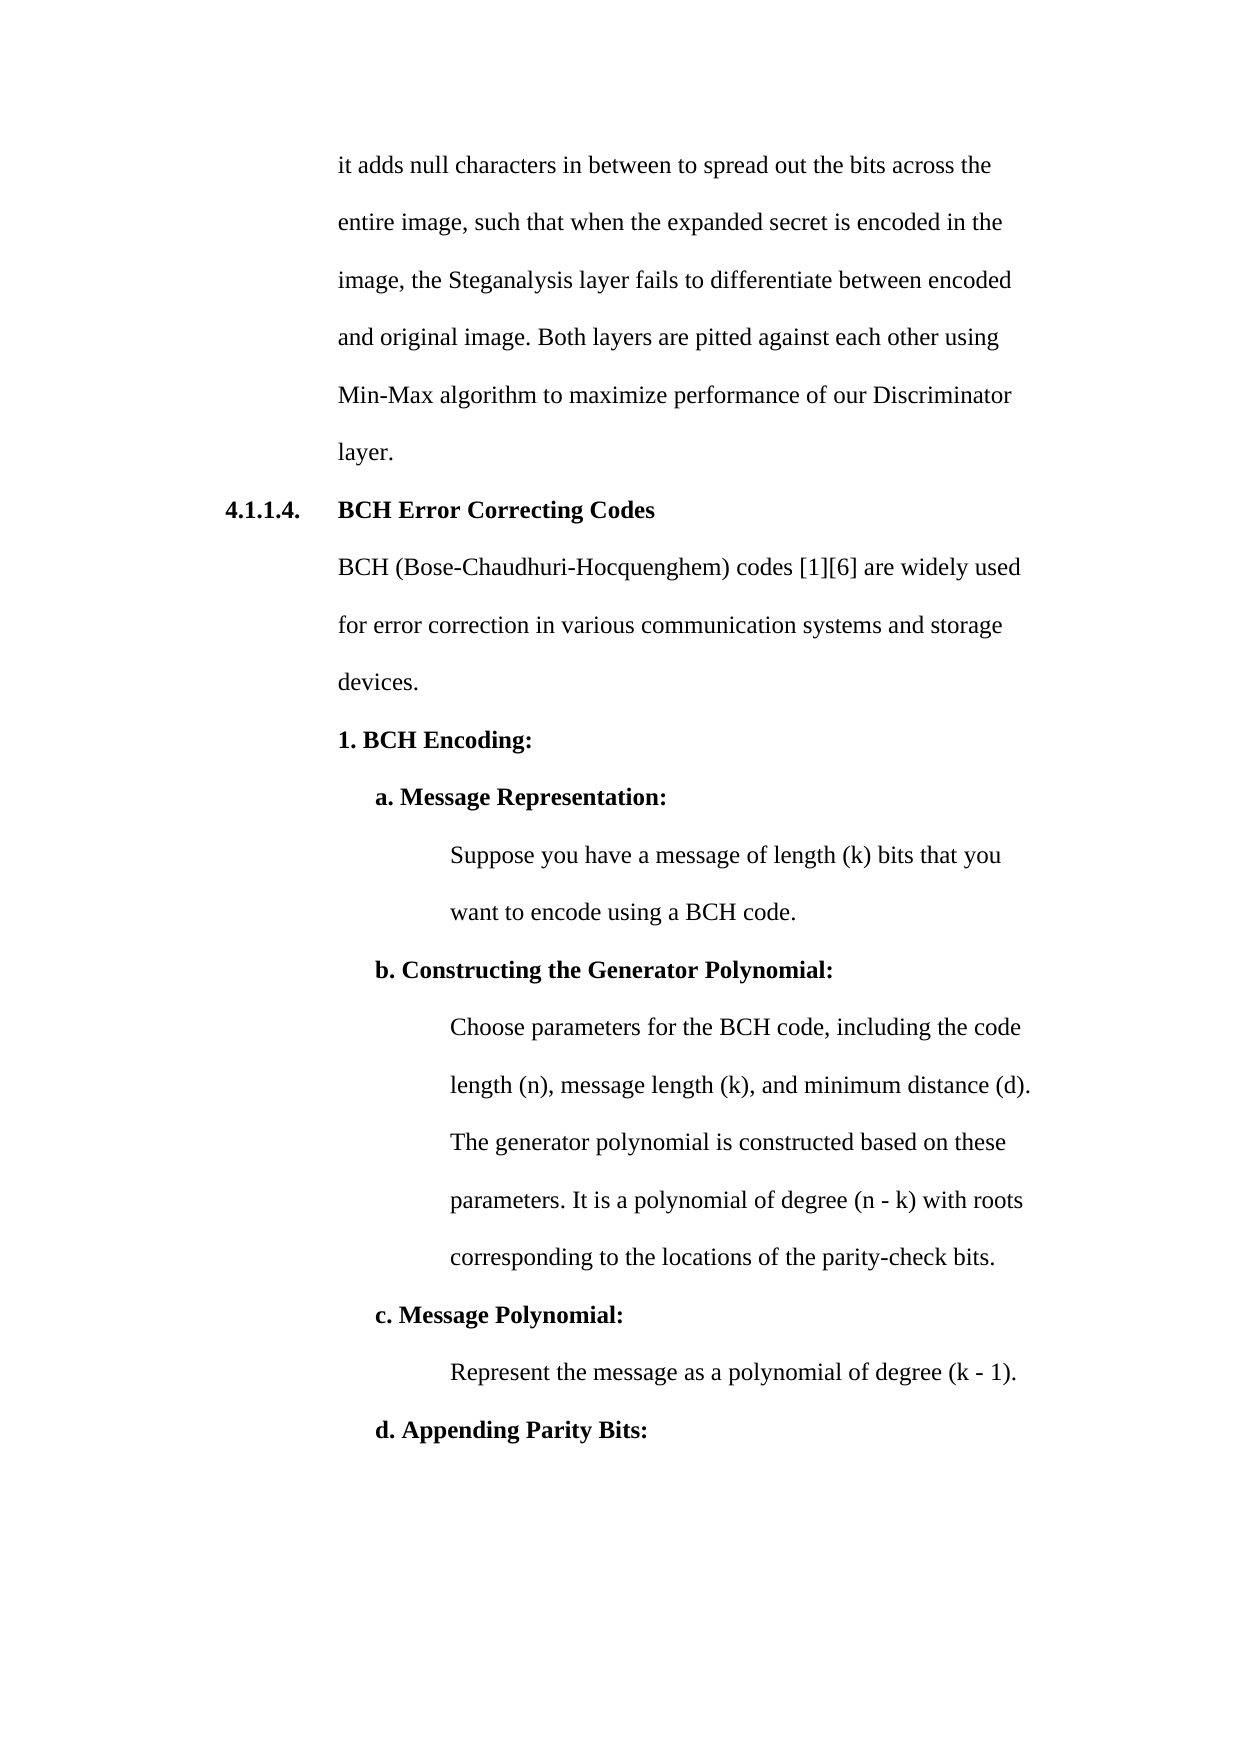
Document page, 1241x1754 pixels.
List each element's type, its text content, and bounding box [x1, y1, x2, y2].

list b. Constructing the Generator Polynomial: [375, 955, 1052, 984]
list BCH (Bose-Chaudhuri-Hocquenghem) codes [1][6] are widely used for error correction in various communication systems and storage devices. [338, 552, 1052, 696]
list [338, 150, 1052, 466]
list c. Message Polynomial: [375, 1300, 1052, 1329]
list a. Message Representation: [375, 782, 1052, 811]
list d. Appending Parity Bits: [375, 1415, 1052, 1444]
list Choose parameters for the BCH code, including the code length (n), message length (k), and minimum distance (d). The generator polynomial is constructed based on these parameters. It is a polynomial of degree (n - k) with roots corresponding to the locations of the parity-check bits. [450, 1012, 1052, 1271]
list BCH Error Correcting Codes [225, 495, 1052, 524]
list 1. BCH Encoding: [338, 725, 1052, 754]
list Suppose you have a message of length (k) bits that you want to encode using a BCH code. [450, 840, 1052, 926]
list Represent the message as a polynomial of degree (k - 1). [375, 1357, 1052, 1386]
